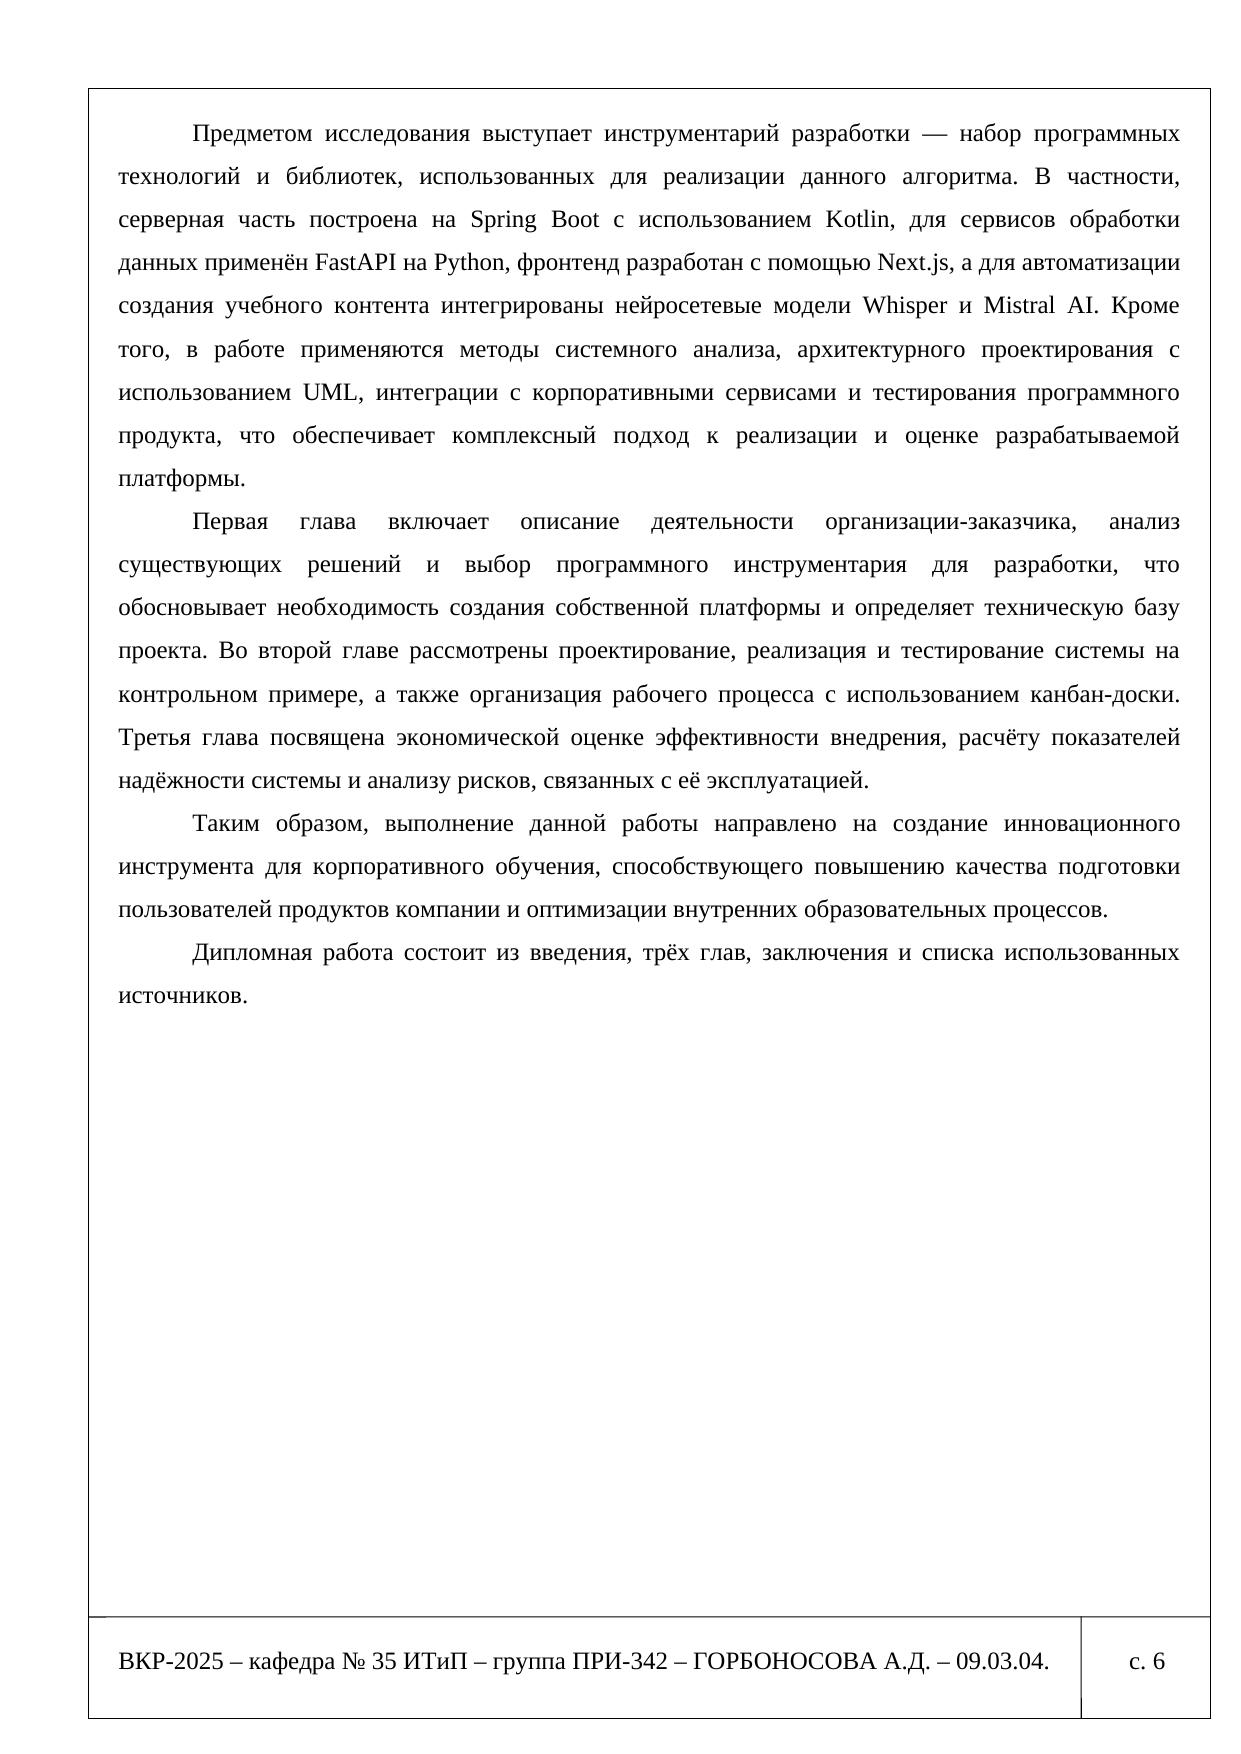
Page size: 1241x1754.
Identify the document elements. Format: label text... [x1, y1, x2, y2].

text Дипломная работа состоит из введения, трёх глав, заключения и списка использованных источников. [118, 937, 1181, 1009]
text Первая глава включает описание деятельности организации-заказчика, анализ существующих решений и выбор программного инструментария для разработки, что обосновывает необходимость создания собственной платформы и определяет техническую базу проекта. Во второй главе рассмотрены проектирование, реализация и тестирование системы на контрольном примере, а также организация рабочего процесса с использованием канбан-доски. Третья глава посвящена экономической оценке эффективности внедрения, расчёту показателей надёжности системы и анализу рисков, связанных с её эксплуатацией. [118, 506, 1181, 794]
text Таким образом, выполнение данной работы направлено на создание инновационного инструмента для корпоративного обучения, способствующего повышению качества подготовки пользователей продуктов компании и оптимизации внутренних образовательных процессов. [118, 808, 1181, 923]
text Предметом исследования выступает инструментарий разработки — набор программных технологий и библиотек, использованных для реализации данного алгоритма. В частности, серверная часть построена на Spring Boot с использованием Kotlin, для сервисов обработки данных применён FastAPI на Python, фронтенд разработан с помощью Next.js, а для автоматизации создания учебного контента интегрированы нейросетевые модели Whisper и Mistral AI. Кроме того, в работе применяются методы системного анализа, архитектурного проектирования с использованием UML, интеграции с корпоративными сервисами и тестирования программного продукта, что обеспечивает комплексный подход к реализации и оценке разрабатываемой платформы. [118, 118, 1181, 492]
